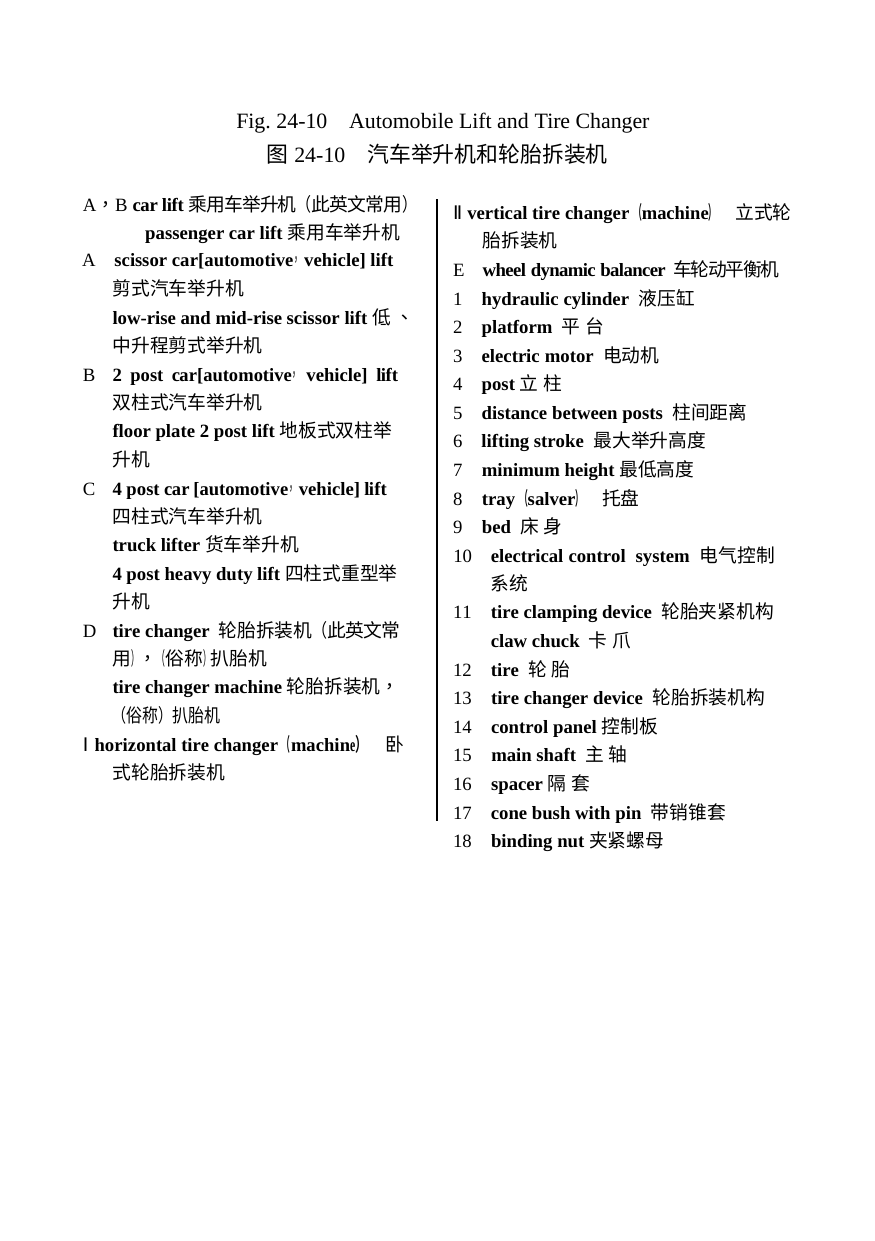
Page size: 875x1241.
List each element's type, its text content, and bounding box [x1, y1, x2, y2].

text claw chuck 卡 爪 [491, 628, 834, 653]
list lifting stroke 最大举升高度 [453, 428, 834, 453]
text passenger car lift 乘用车举升机 [48, 220, 399, 245]
text （俗称）扒胎机 [112, 703, 423, 728]
text A，B car lift 乘用车举升机（此英文常用） [83, 191, 423, 217]
list distance between posts 柱间距离 [453, 399, 834, 425]
list wheel dynamic balancer 车轮动平衡机 [453, 256, 834, 282]
list bed 床 身 [453, 513, 834, 539]
list minimum height 最低高度 [453, 456, 834, 482]
text 剪式汽车举升机 [112, 275, 423, 301]
text truck lifter 货车举升机 [112, 532, 423, 557]
list tray （salver） 托盘 [453, 485, 834, 510]
subtitle Fig. 24-10 Automobile Lift and Tire Changer [236, 108, 834, 133]
list tire clamping device 轮胎夹紧机构 [453, 599, 834, 624]
list tire 轮 胎 [453, 656, 834, 682]
list electric motor 电动机 [453, 342, 834, 367]
list tire changer 轮胎拆装机（此英文常用），（俗称）扒胎机 [83, 617, 406, 671]
text Ⅰ horizontal tire changer （machine） 卧式轮胎拆装机 [83, 731, 419, 785]
text tire changer machine 轮胎拆装机， [112, 674, 423, 699]
list platform 平 台 [453, 313, 834, 339]
list main shaft 主 轴 [453, 742, 834, 767]
text 图 24-10 汽车举升机和轮胎拆装机 [48, 139, 826, 169]
text А scissor car[automotive， vehicle] lift [48, 249, 393, 271]
list post 立 柱 [453, 371, 834, 396]
list control panel 控制板 [453, 713, 834, 739]
text floor plate 2 post lift 地板式双柱举升机 [112, 417, 406, 472]
text Ⅱ vertical tire changer （machine） 立式轮胎拆装机 [453, 199, 792, 253]
list spacer 隔 套 [453, 770, 834, 796]
list electrical control system 电气控制系统 [453, 542, 792, 596]
text 4 post heavy duty lift 四柱式重型举升机 [112, 560, 411, 614]
text low-rise and mid-rise scissor lift 低 、中升程剪式举升机 [112, 304, 423, 358]
list cone bush with pin 带销锥套 [453, 799, 834, 824]
list 4 post car [automotive， vehicle] lift 四柱式汽车举升机 [83, 475, 409, 529]
list tire changer device 轮胎拆装机构 [453, 684, 834, 710]
list 2 post car[automotive， vehicle] lift 双柱式汽车举升机 [83, 361, 422, 414]
list hydraulic cylinder 液压缸 [453, 285, 834, 311]
list binding nut 夹紧螺母 [453, 827, 834, 852]
